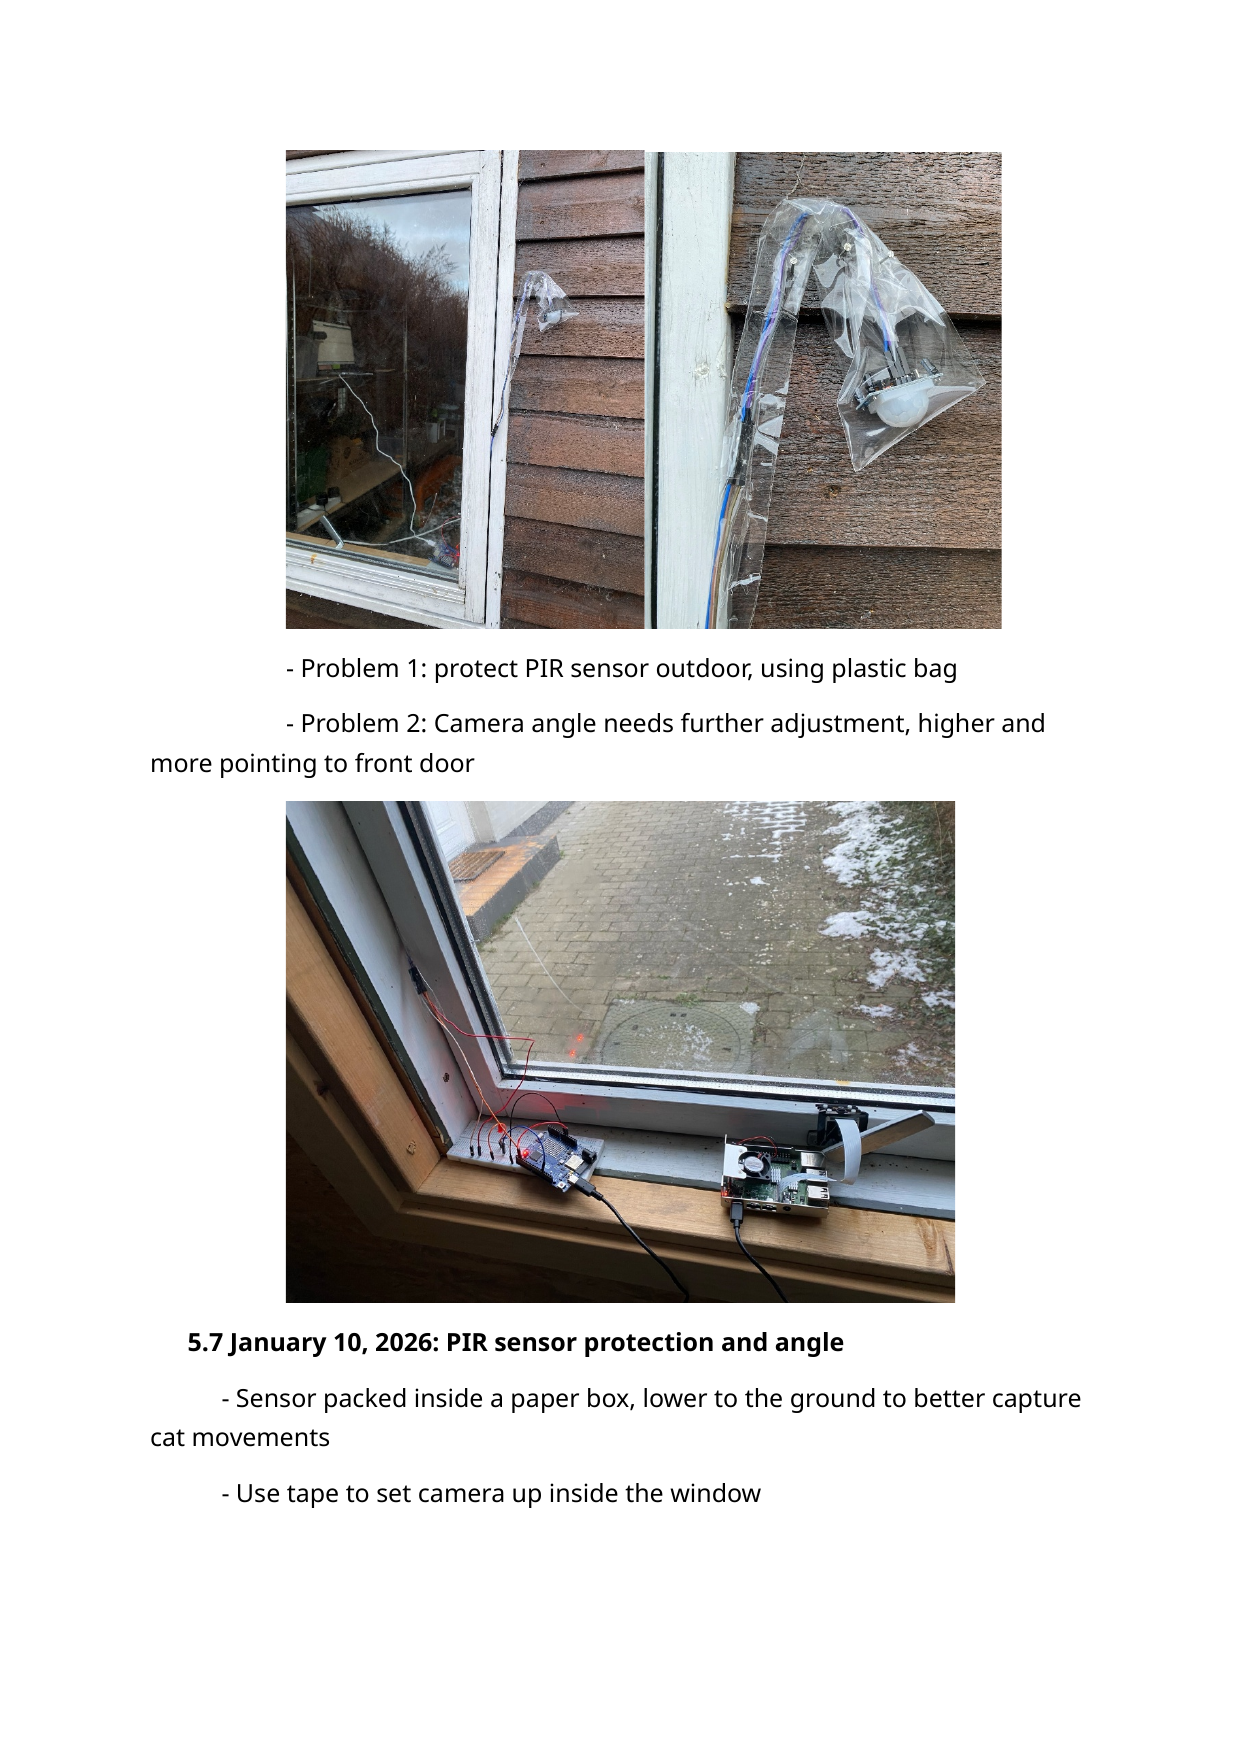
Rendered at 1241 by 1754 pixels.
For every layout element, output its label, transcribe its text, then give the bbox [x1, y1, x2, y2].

text - Problem 1: protect PIR sensor outdoor, using plastic bag [150, 650, 1090, 684]
text - Problem 2: Camera angle needs further adjustment, higher and more pointing to front door [150, 706, 1090, 779]
text - Use tape to set camera up inside the window [150, 1476, 1090, 1510]
text - Sensor packed inside a paper box, lower to the ground to better capture cat movements [150, 1381, 1090, 1454]
text 5.7 January 10, 2026: PIR sensor protection and angle [150, 1325, 1090, 1359]
picture [285, 150, 1002, 629]
picture [285, 801, 956, 1303]
